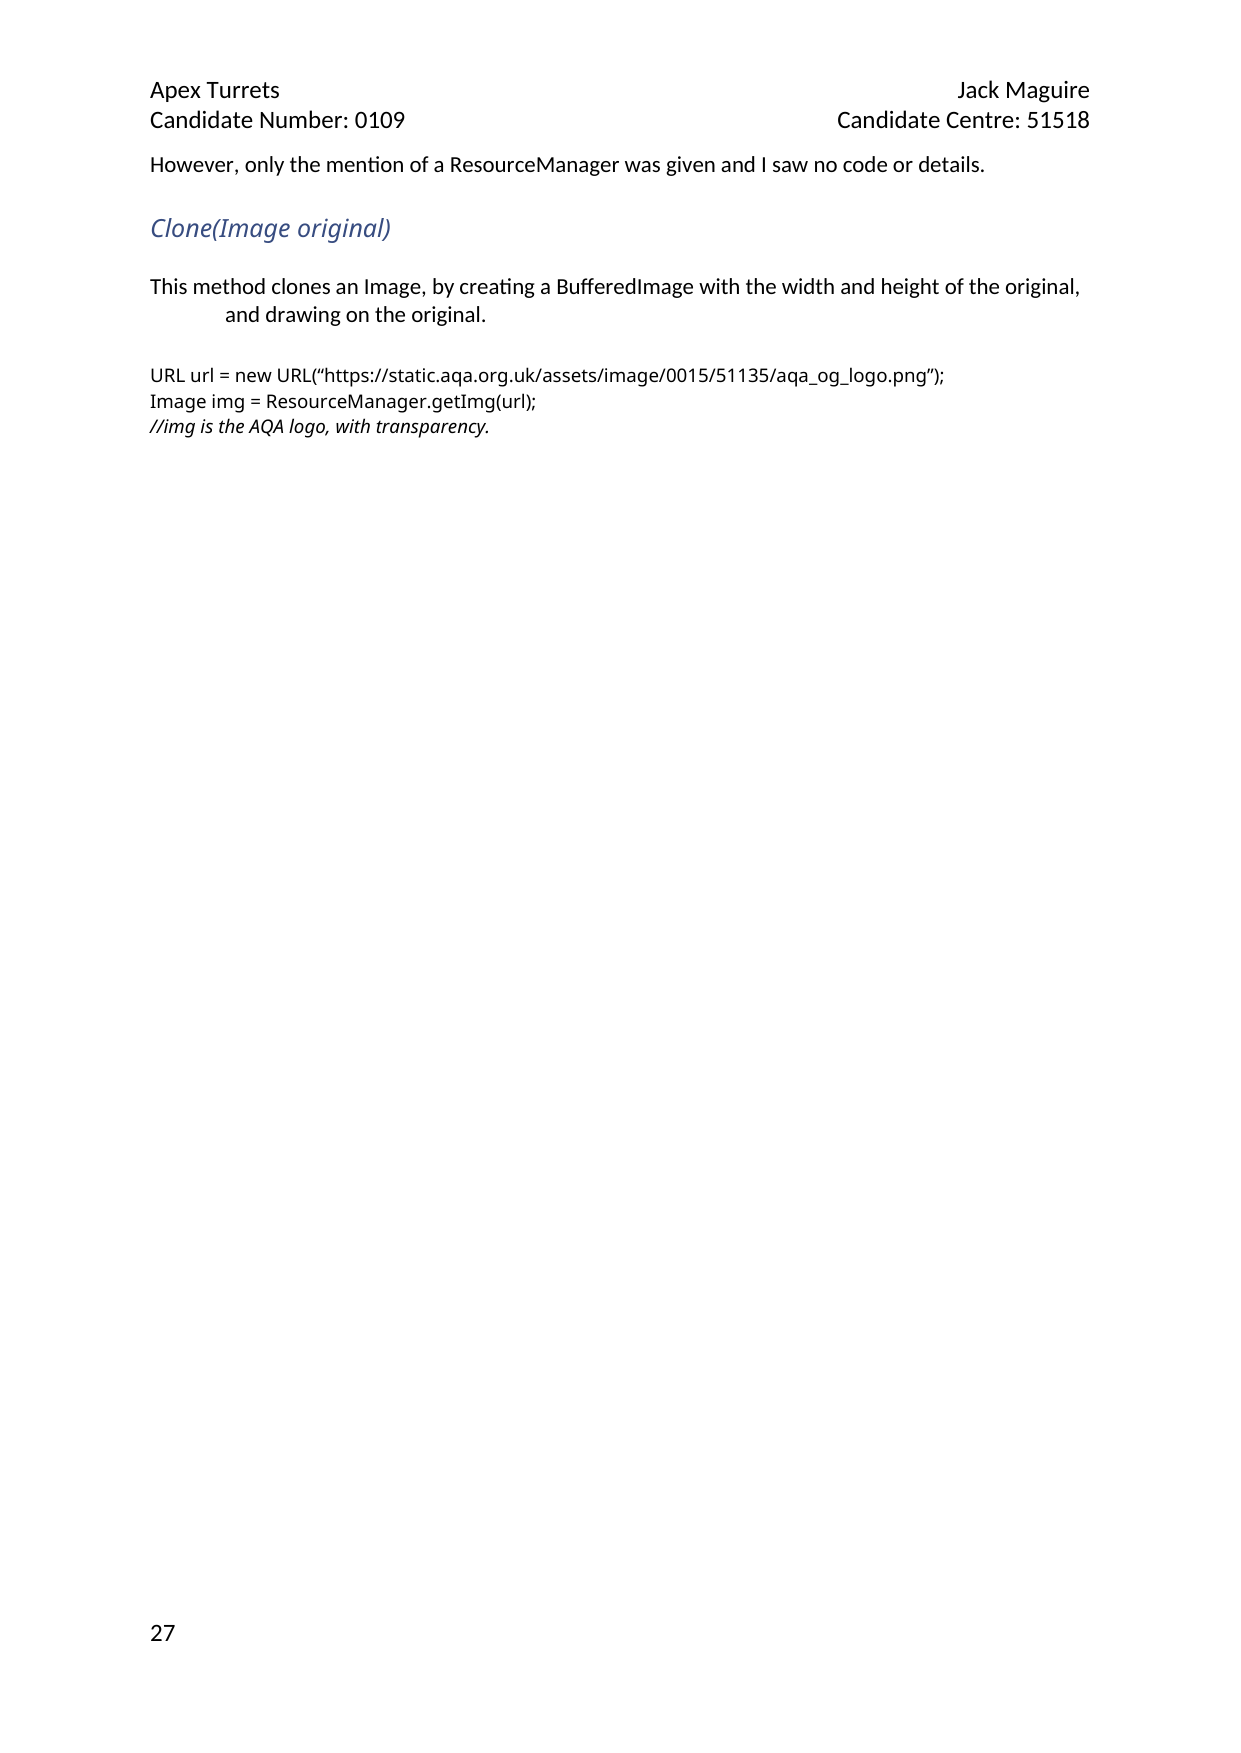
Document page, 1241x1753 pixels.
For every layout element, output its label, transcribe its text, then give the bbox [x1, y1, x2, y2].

subtitle Clone(Image original) [150, 210, 1090, 244]
text //img is the AQA logo, with transparency. [150, 413, 1090, 439]
text URL url = new URL(“https://static.aqa.org.uk/assets/image/0015/51135/aqa_og_logo.png”); [150, 362, 1090, 388]
text This method clones an Image, by creating a BufferedImage with the width and height of the original, and drawing on the original. [150, 272, 1090, 328]
text However, only the mention of a ResourceManager was given and I saw no code or details. [150, 150, 1090, 178]
text Image img = ResourceManager.getImg(url); [150, 388, 1090, 413]
